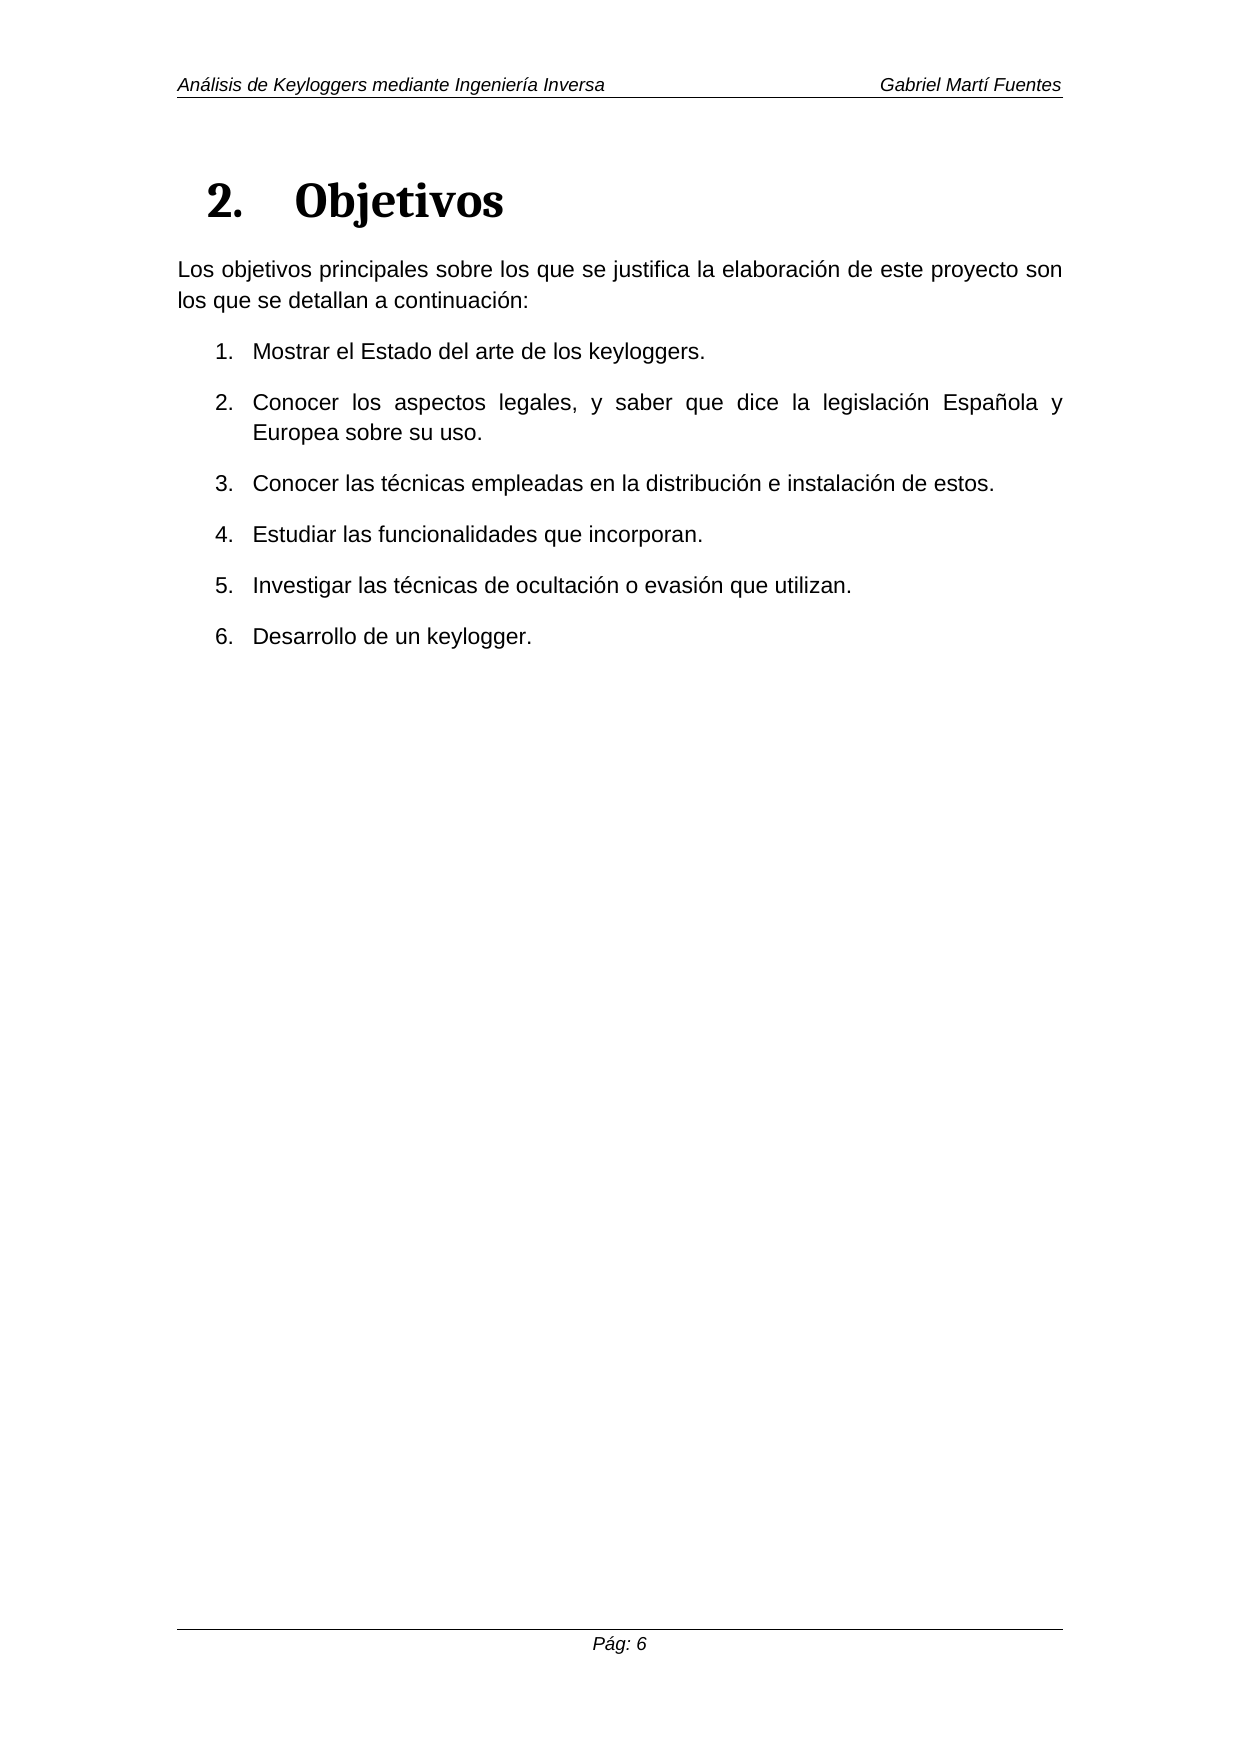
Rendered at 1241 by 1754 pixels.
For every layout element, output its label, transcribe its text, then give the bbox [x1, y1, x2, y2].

list Conocer los aspectos legales, y saber que dice la legislación Española y Europea sobre su uso. [215, 389, 1063, 445]
list Desarrollo de un keylogger. [215, 623, 1063, 649]
text Los objetivos principales sobre los que se justifica la elaboración de este proyecto son los que se detallan a continuación: [177, 256, 1063, 313]
list Investigar las técnicas de ocultación o evasión que utilizan. [215, 572, 1063, 598]
subtitle Objetivos [207, 173, 1063, 230]
list Conocer las técnicas empleadas en la distribución e instalación de estos. [215, 470, 1063, 496]
list Mostrar el Estado del arte de los keyloggers. [215, 338, 1063, 364]
list Estudiar las funcionalidades que incorporan. [215, 521, 1063, 547]
